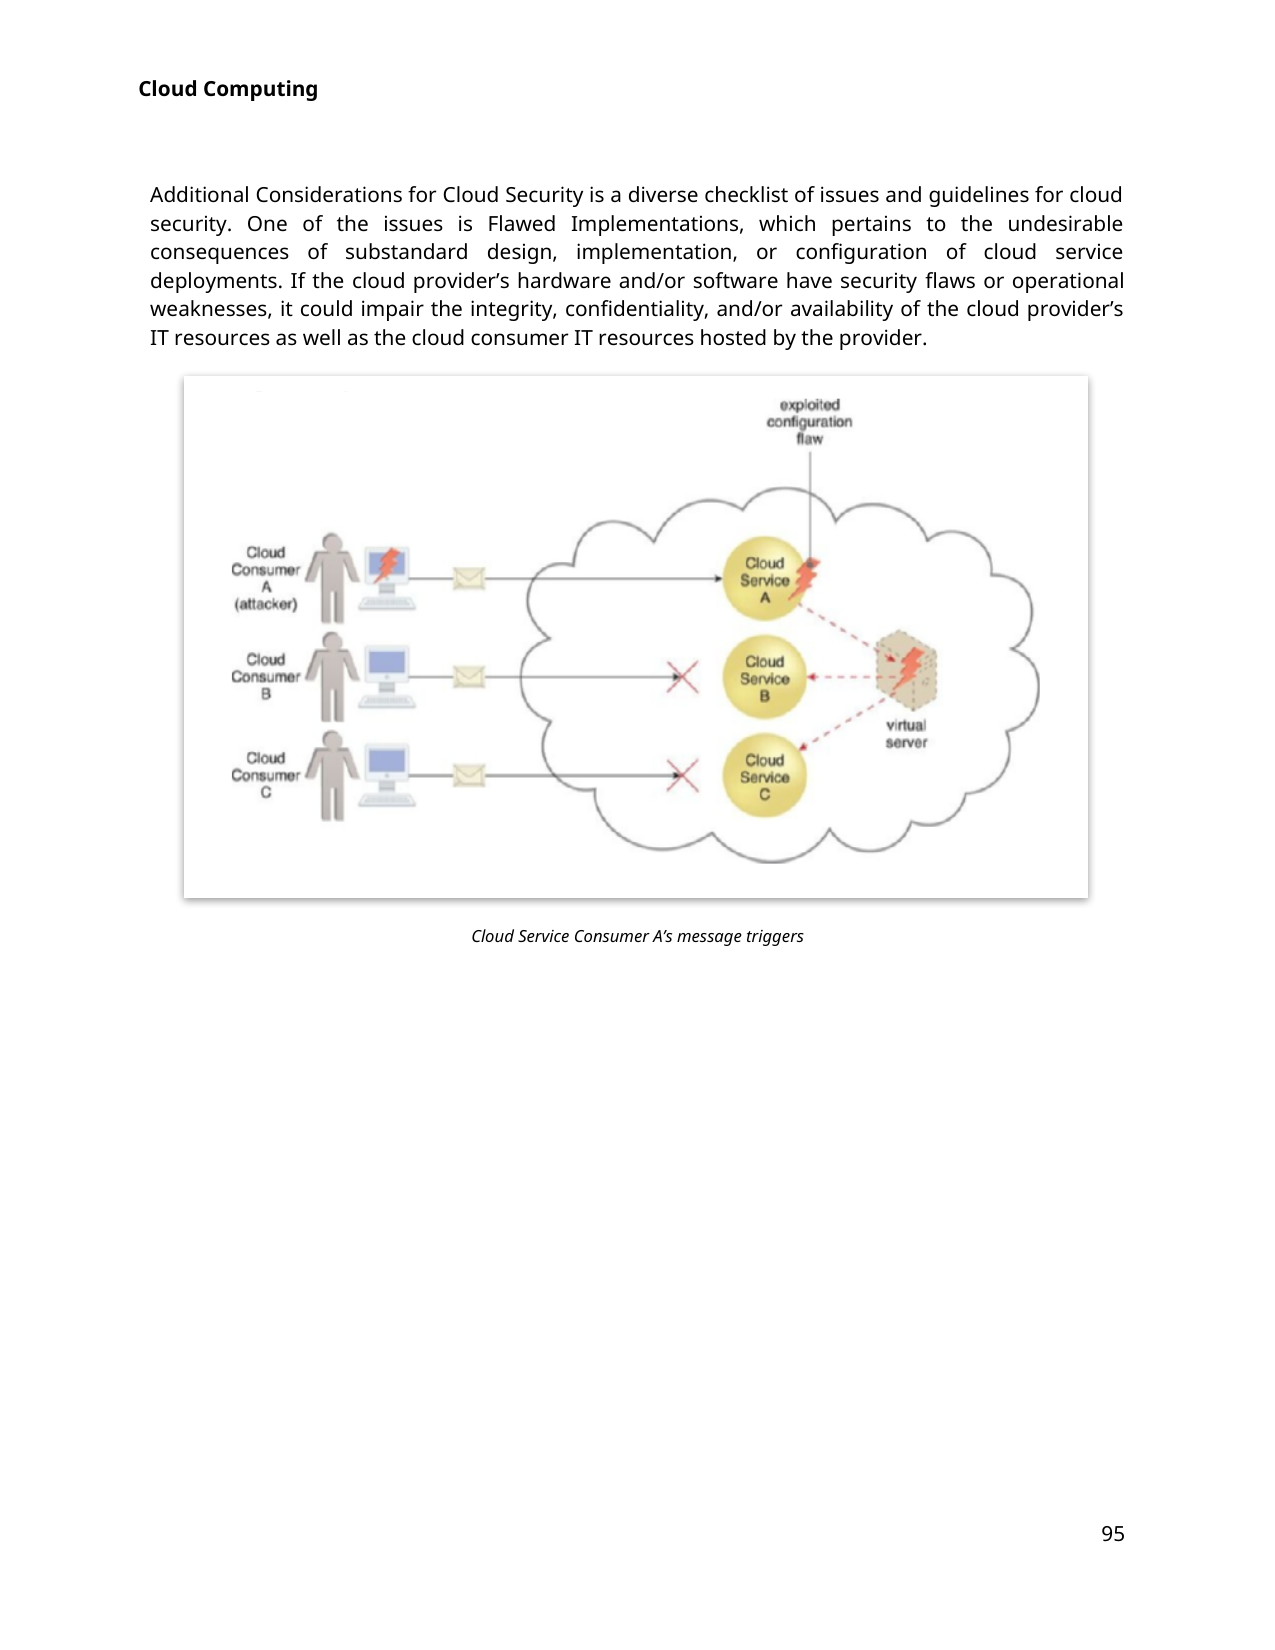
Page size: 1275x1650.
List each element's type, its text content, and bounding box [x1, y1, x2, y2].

picture [198, 391, 1073, 884]
text Cloud Service Consumer A’s message triggers [150, 924, 1125, 947]
text Additional Considerations for Cloud Security is a diverse checklist of issues and guidelines for cloud security. One of the issues is Flawed Implementations, which pertains to the undesirable consequences of substandard design, implementation, or configuration of cloud service deployments. If the cloud provider’s hardware and/or software have security flaws or operational weaknesses, it could impair the integrity, confidentiality, and/or availability of the cloud provider’s IT resources as well as the cloud consumer IT resources hosted by the provider. [150, 181, 1125, 351]
